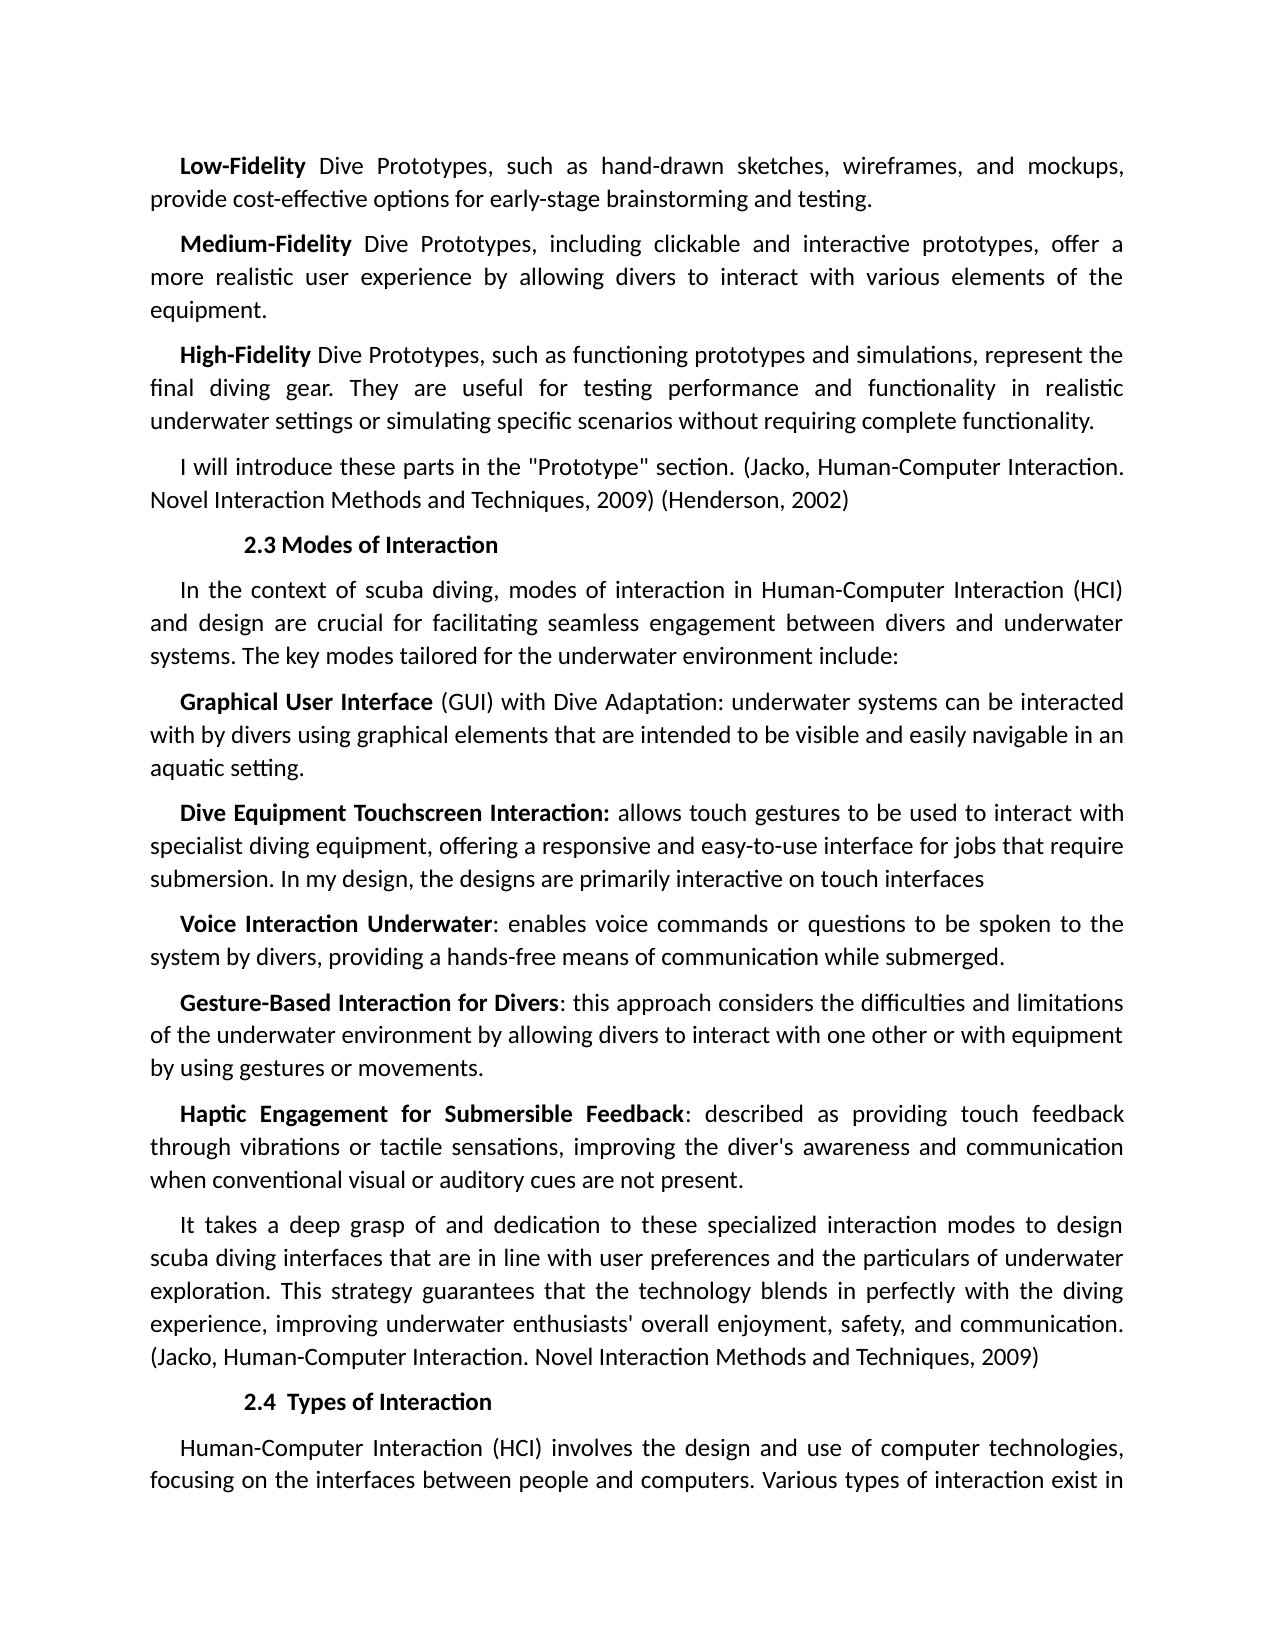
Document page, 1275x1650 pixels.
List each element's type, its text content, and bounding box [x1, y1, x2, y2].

text It takes a deep grasp of and dedication to these specialized interaction modes to design scuba diving interfaces that are in line with user preferences and the particulars of underwater exploration. This strategy guarantees that the technology blends in perfectly with the diving experience, improving underwater enthusiasts' overall enjoyment, safety, and communication. [150, 1209, 1125, 1371]
text In the context of scuba diving, modes of interaction in Human-Computer Interaction (HCI) and design are crucial for facilitating seamless engagement between divers and underwater systems. The key modes tailored for the underwater environment include: [150, 574, 1125, 671]
text Dive Equipment Touchscreen Interaction: allows touch gestures to be used to interact with specialist diving equipment, offering a responsive and easy-to-use interface for jobs that require submersion. In my design, the designs are primarily interactive on touch interfaces [150, 797, 1125, 893]
text Haptic Engagement for Submersible Feedback: described as providing touch feedback through vibrations or tactile sensations, improving the diver's awareness and communication when conventional visual or auditory cues are not present. [150, 1098, 1125, 1194]
text Voice Interaction Underwater: enables voice commands or questions to be spoken to the system by divers, providing a hands-free means of communication while submerged. [150, 908, 1125, 972]
text High-Fidelity Dive Prototypes, such as functioning prototypes and simulations, represent the final diving gear. They are useful for testing performance and functionality in realistic underwater settings or simulating specific scenarios without requiring complete functionality. [150, 339, 1125, 436]
text Gesture-Based Interaction for Divers: this approach considers the difficulties and limitations of the underwater environment by allowing divers to interact with one other or with equipment by using gestures or movements. [150, 987, 1125, 1083]
list Types of Interaction [244, 1386, 1125, 1417]
text Graphical User Interface (GUI) with Dive Adaptation: underwater systems can be interacted with by divers using graphical elements that are intended to be visible and easily navigable in an aquatic setting. [150, 686, 1125, 782]
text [150, 1432, 1125, 1495]
text Medium-Fidelity Dive Prototypes, including clickable and interactive prototypes, offer a more realistic user experience by allowing divers to interact with various elements of the equipment. [150, 228, 1125, 325]
text Low-Fidelity Dive Prototypes, such as hand-drawn sketches, wireframes, and mockups, provide cost-effective options for early-stage brainstorming and testing. [150, 150, 1125, 213]
list Modes of Interaction [244, 529, 1125, 560]
text I will introduce these parts in the "Prototype" section. [150, 451, 1125, 514]
